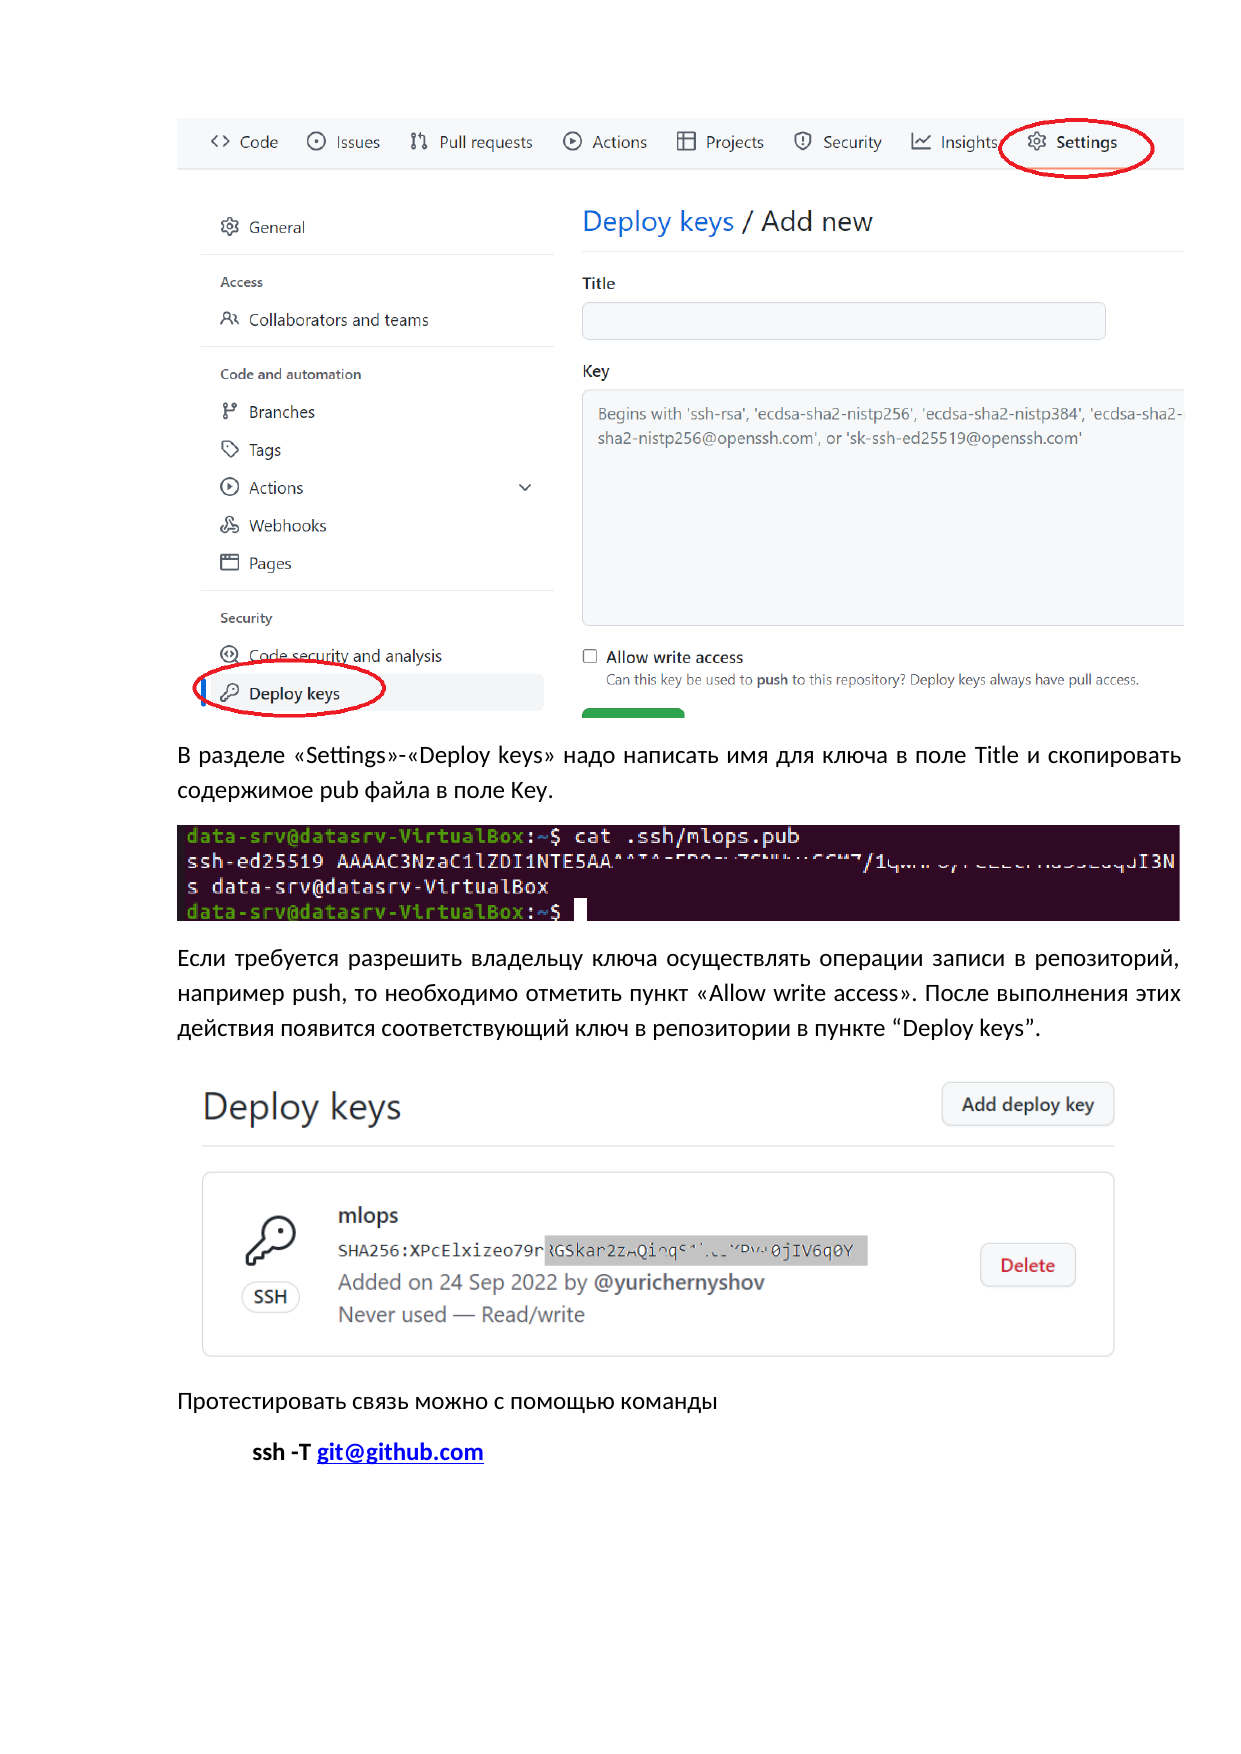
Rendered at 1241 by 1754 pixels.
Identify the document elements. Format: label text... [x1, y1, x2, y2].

picture [177, 118, 1185, 718]
text ssh -T git@github.com [177, 1436, 1181, 1467]
text Если требуется разрешить владельцу ключа осуществлять операции записи в репозиторий, например push, то необходимо отметить пункт «Allow write access». После выполнения этих действия появится соответствующий ключ в репозитории в пункте “Deploy keys”. [177, 942, 1181, 1042]
picture [177, 825, 1180, 921]
picture [177, 1063, 1125, 1364]
text В разделе «Settings»-«Deploy keys» надо написать имя для ключа в поле Title и скопировать содержимое pub файла в поле Key. [177, 739, 1181, 805]
text Протестировать связь можно с помощью команды [177, 1385, 1181, 1415]
